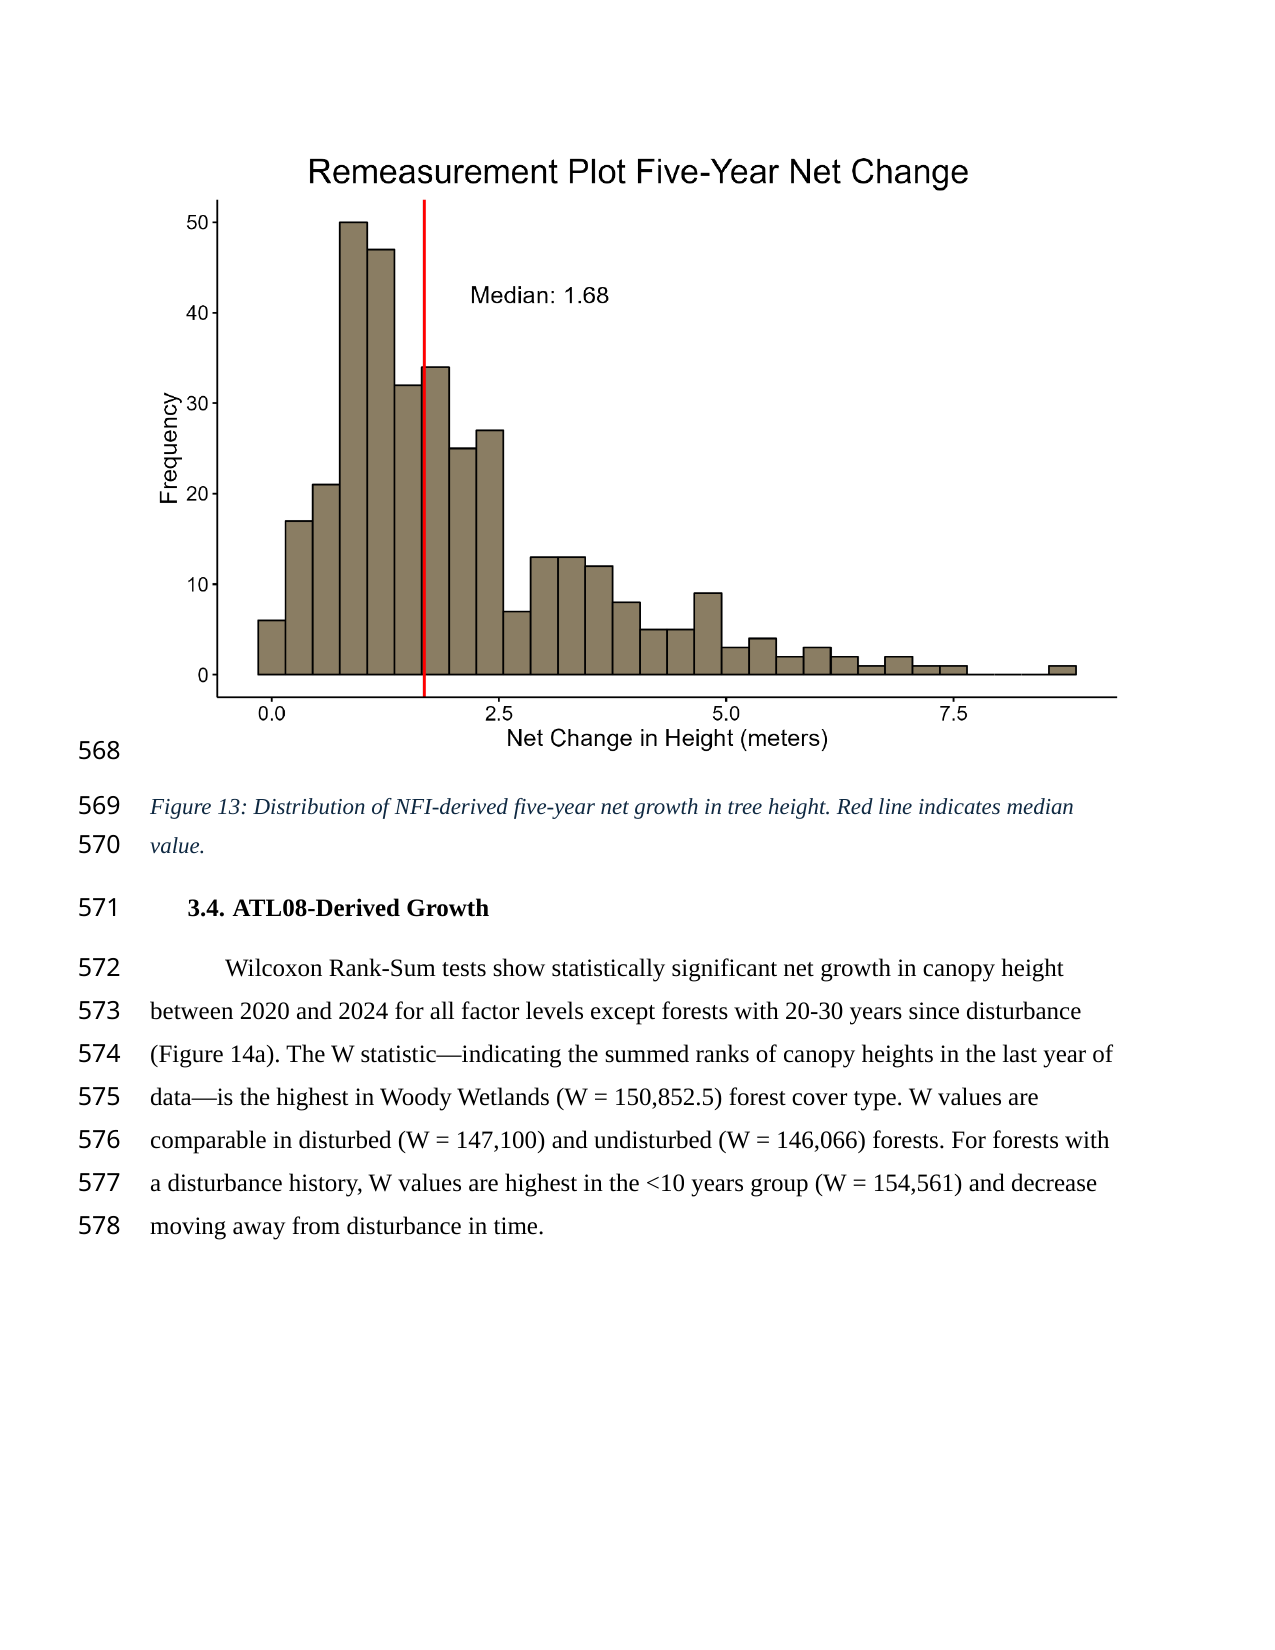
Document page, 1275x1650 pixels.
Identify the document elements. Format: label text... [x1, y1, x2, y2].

picture [150, 150, 1125, 760]
text Wilcoxon Rank-Sum tests show statistically significant net growth in canopy height between 2020 and 2024 for all factor levels except forests with 20-30 years since disturbance (Figure 14a). The W statistic—indicating the summed ranks of canopy heights in the last year of data—is the highest in Woody Wetlands (W = 150,852.5) forest cover type. W values are comparable in disturbed (W = 147,100) and undisturbed (W = 146,066) forests. For forests with a disturbance history, W values are highest in the <10 years group (W = 154,561) and decrease moving away from disturbance in time. [150, 953, 1125, 1240]
list ATL08-Derived Growth [187, 893, 1125, 922]
text Figure 13: Distribution of NFI-derived five-year net growth in tree height. Red line indicates median value. [150, 793, 1125, 859]
